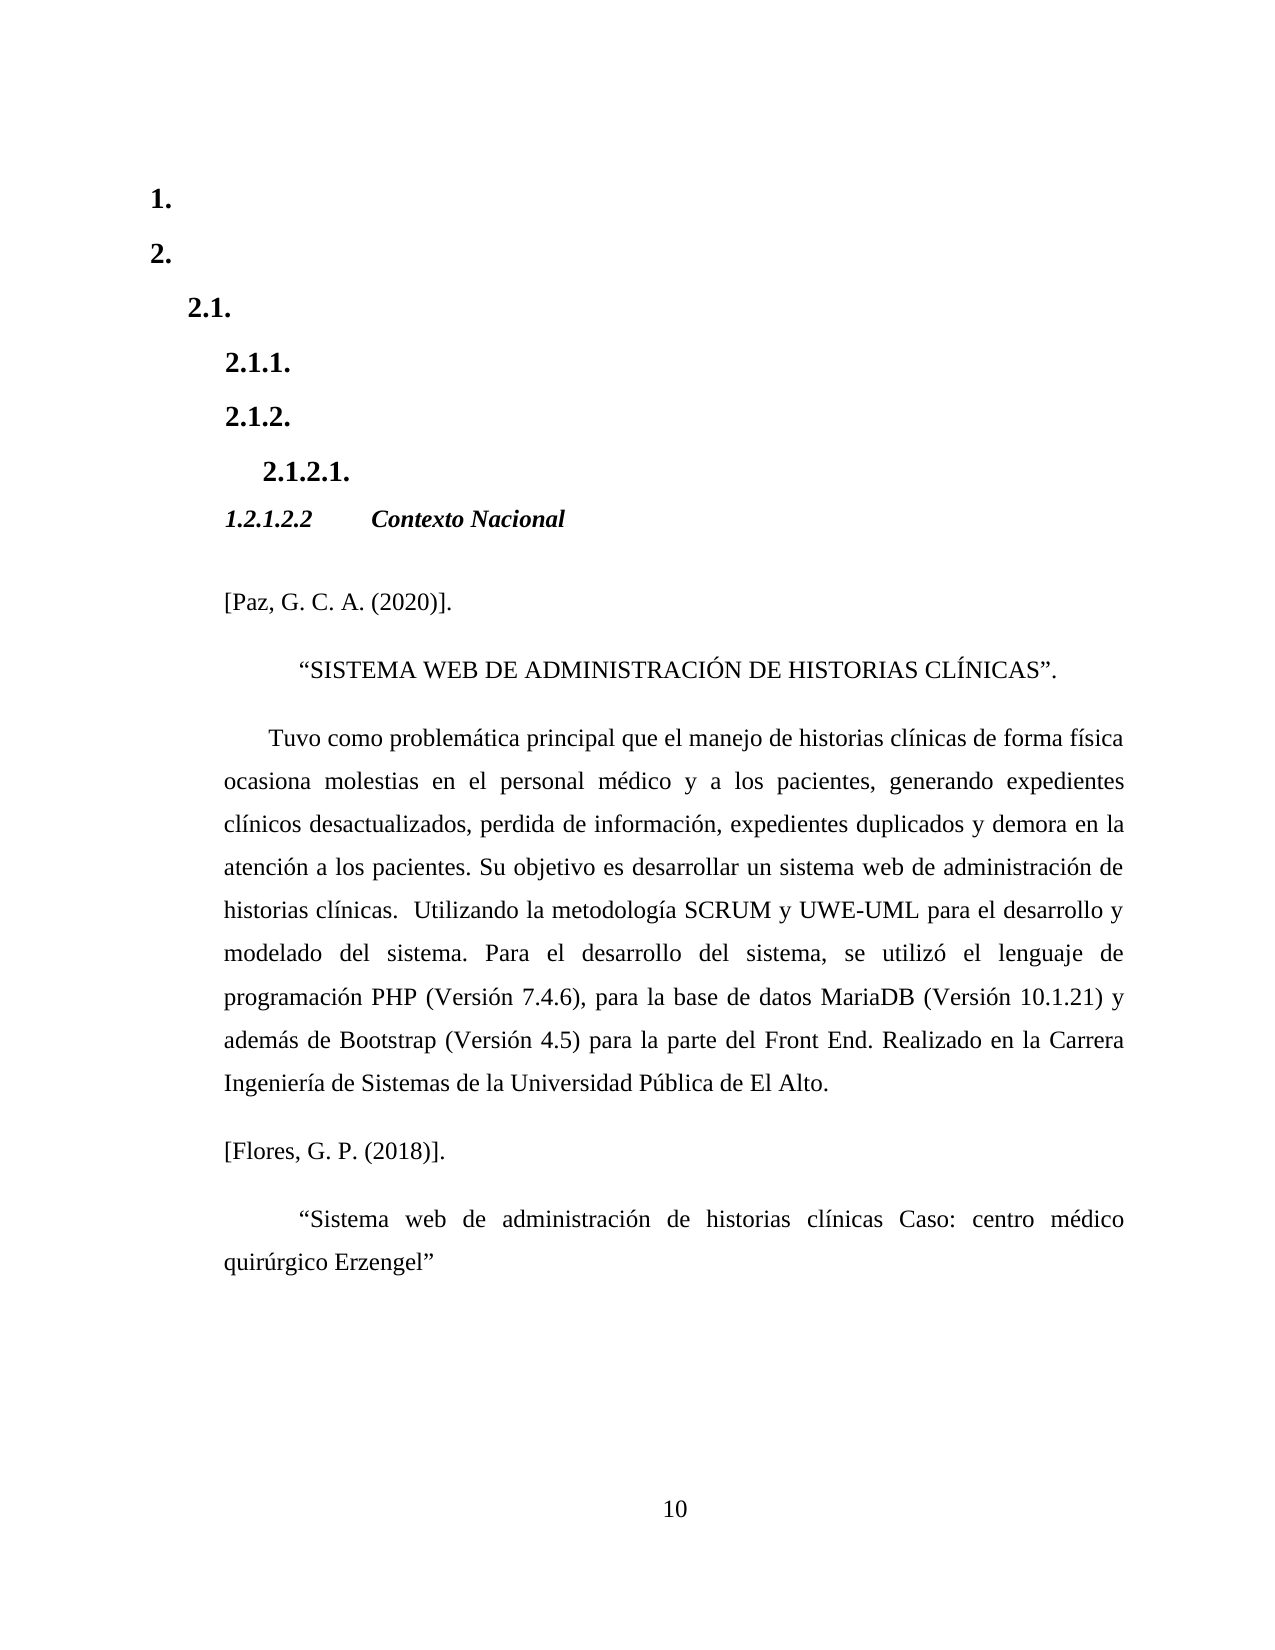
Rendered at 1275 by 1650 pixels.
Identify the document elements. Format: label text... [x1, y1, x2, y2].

text “SISTEMA WEB DE ADMINISTRACIÓN DE HISTORIAS CLÍNICAS”. [224, 655, 1125, 683]
subtitle Contexto Nacional [150, 504, 1125, 533]
text Tuvo como problemática principal que el manejo de historias clínicas de forma física ocasiona molestias en el personal médico y a los pacientes, generando expedientes clínicos desactualizados, perdida de información, expedientes duplicados y demora en la atención a los pacientes. Su objetivo es desarrollar un sistema web de administración de historias clínicas. Utilizando la metodología SCRUM y UWE-UML para el desarrollo y modelado del sistema. Para el desarrollo del sistema, se utilizó el lenguaje de programación PHP (Versión 7.4.6), para la base de datos MariaDB (Versión 10.1.21) y además de Bootstrap (Versión 4.5) para la parte del Front End. Realizado en la Carrera Ingeniería de Sistemas de la Universidad Pública de El Alto. [224, 723, 1125, 1097]
text [Paz, G. C. A. (2020)]. [224, 587, 1125, 615]
text “Sistema web de administración de historias clínicas Caso: centro médico quirúrgico Erzengel” [224, 1204, 1125, 1276]
text [Flores, G. P. (2018)]. [224, 1136, 1125, 1165]
